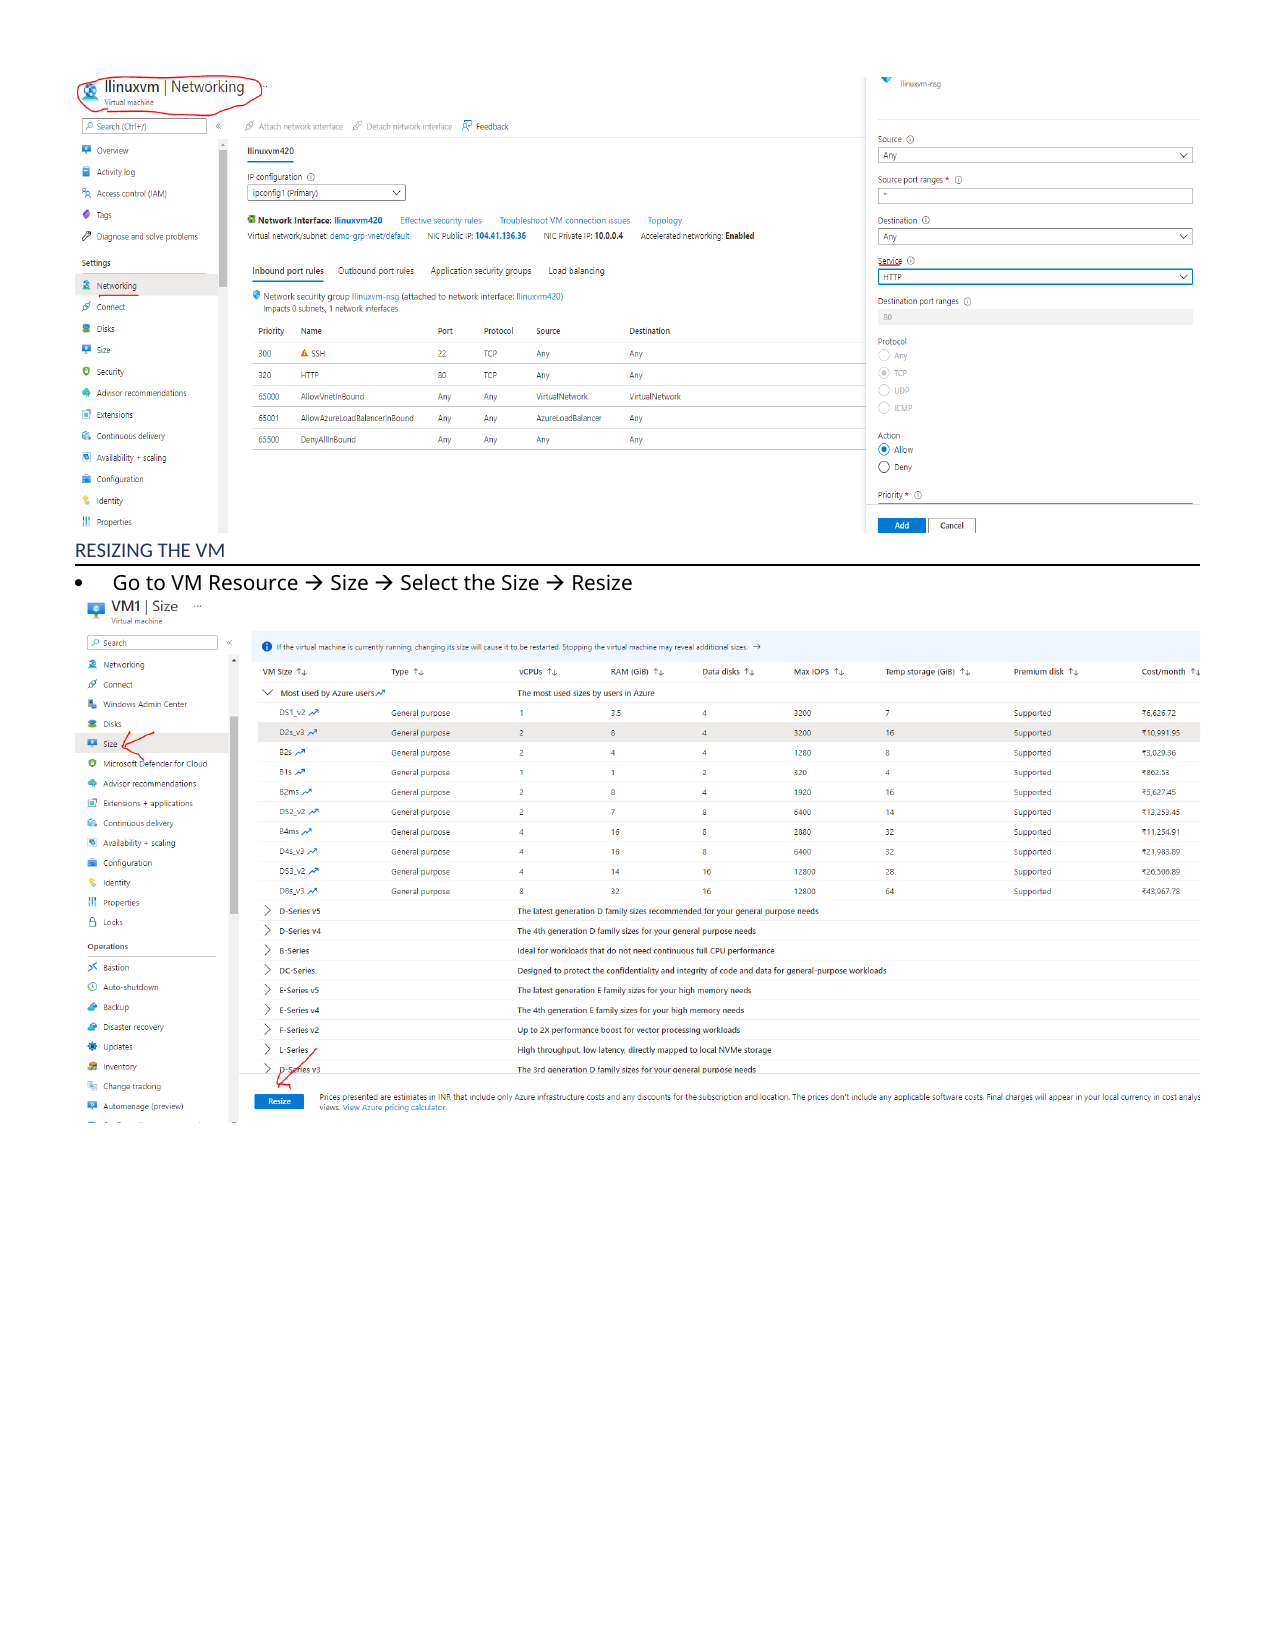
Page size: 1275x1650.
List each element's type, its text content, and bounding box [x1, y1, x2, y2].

subtitle RESIZING THE VM [75, 537, 1200, 564]
list Go to VM Resource Size Select the Size Resize [75, 568, 1200, 596]
picture [75, 75, 1200, 533]
picture [75, 596, 1200, 1123]
